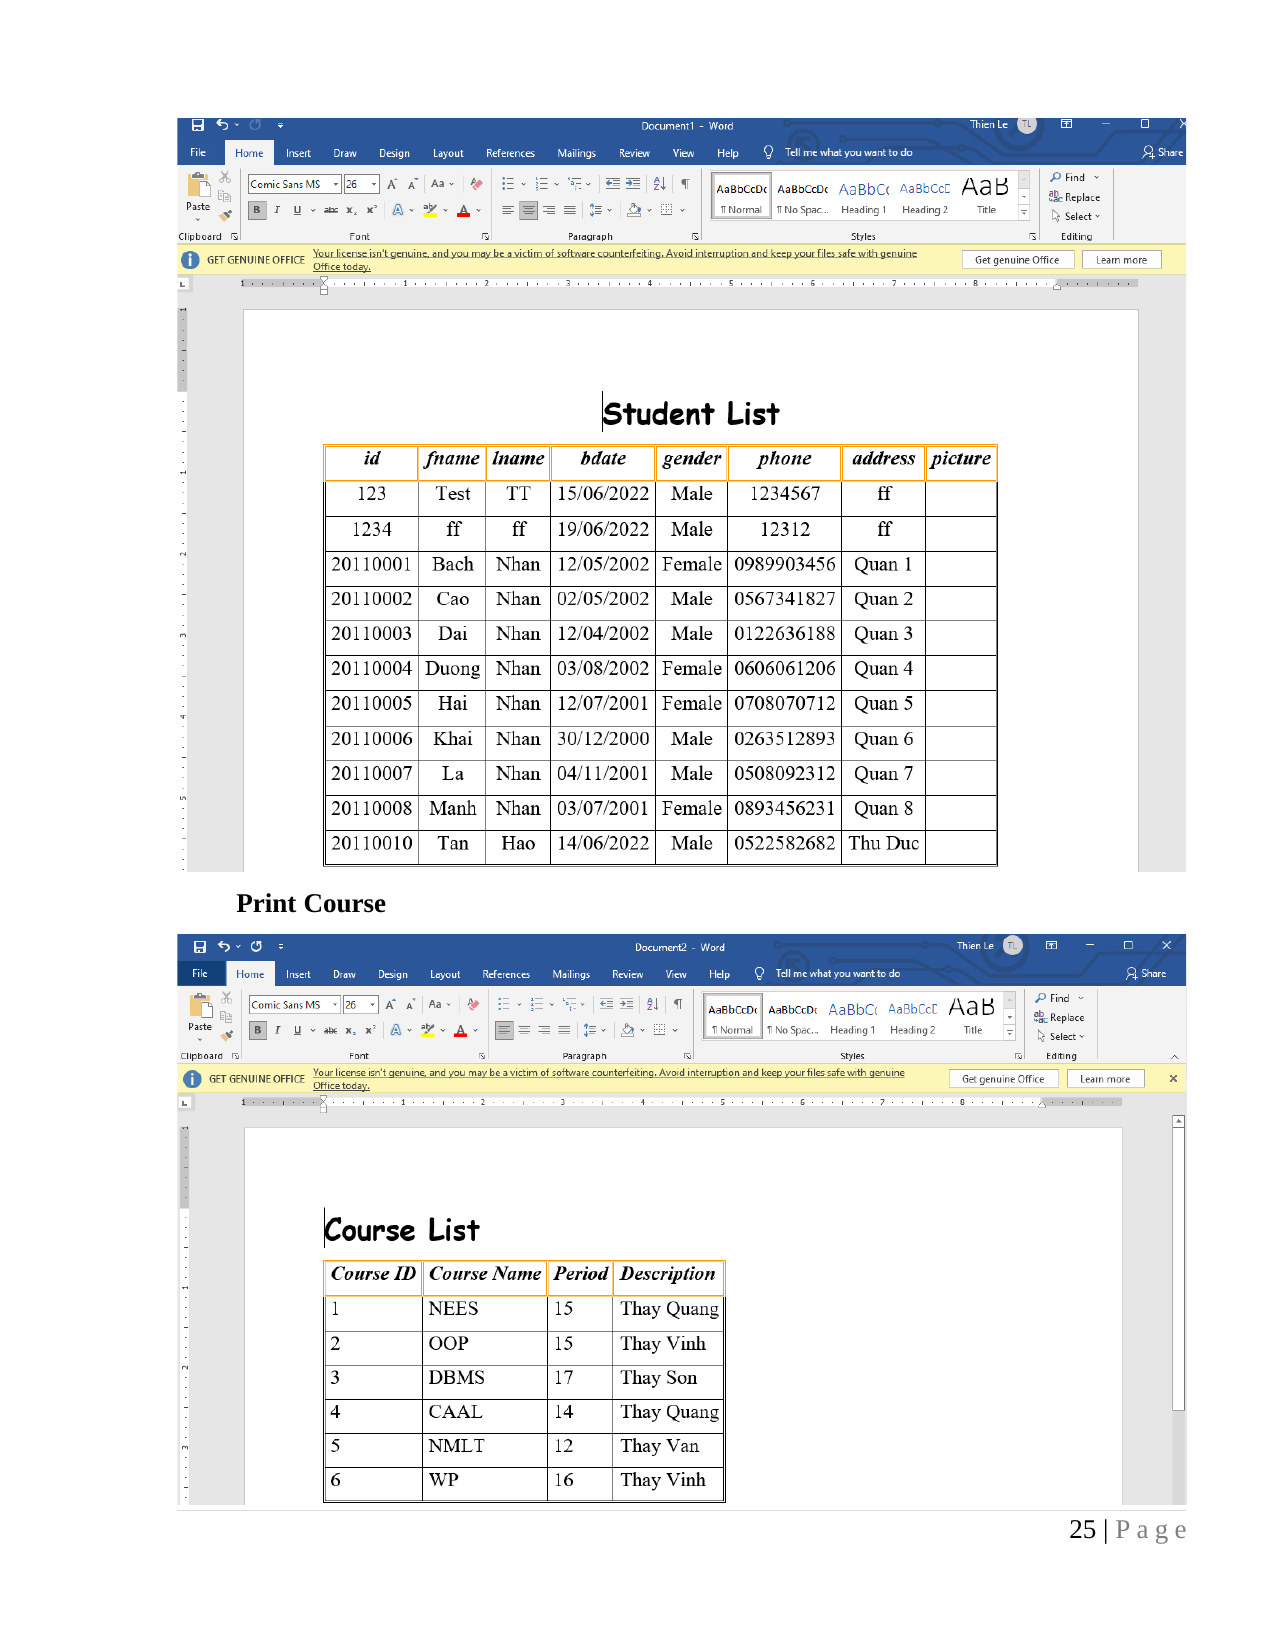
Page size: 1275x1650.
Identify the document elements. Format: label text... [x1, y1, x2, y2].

picture [177, 118, 1187, 872]
text Print Course [177, 888, 1186, 919]
picture [177, 934, 1187, 1505]
